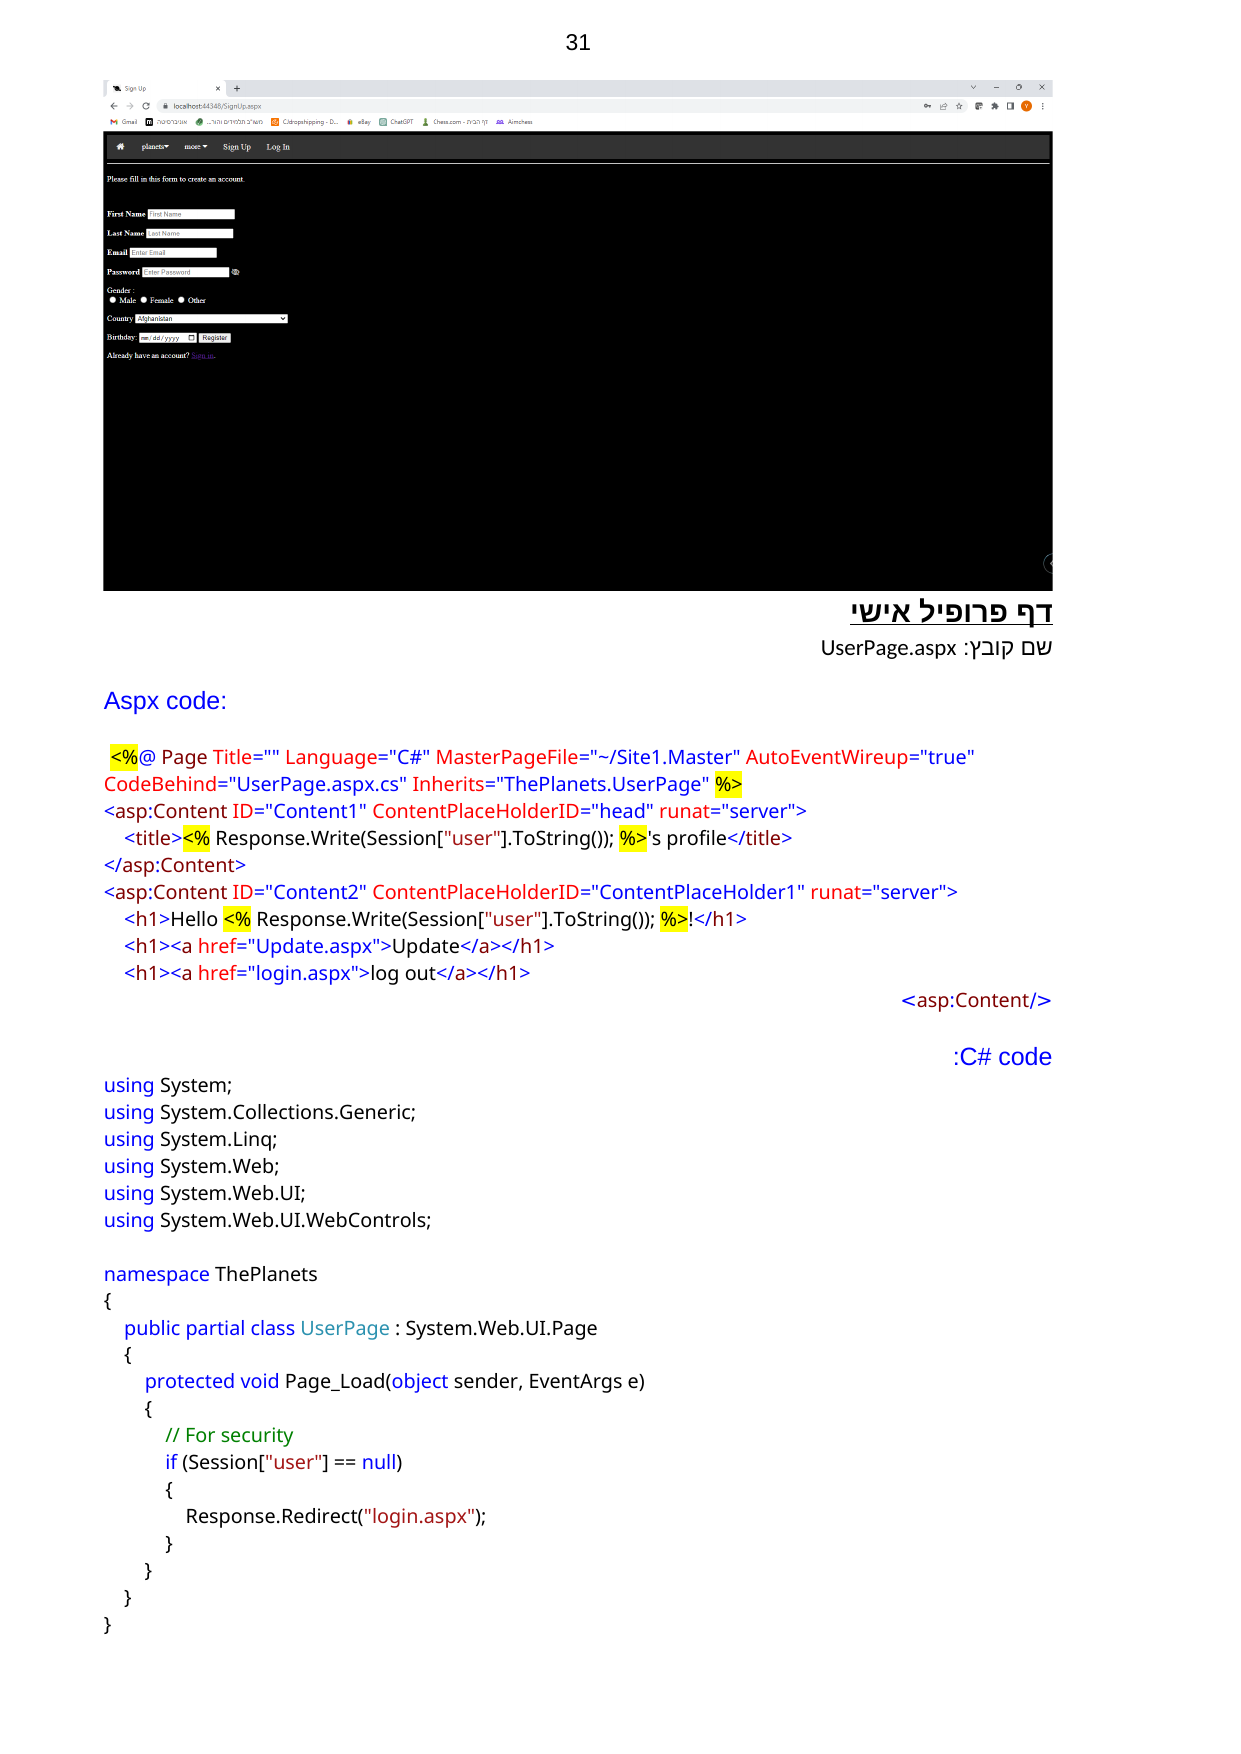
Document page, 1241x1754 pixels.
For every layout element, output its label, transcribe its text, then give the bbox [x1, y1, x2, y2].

text <asp:Content ID="Content2" ContentPlaceHolderID="ContentPlaceHolder1" runat="server"> [103, 878, 1053, 906]
text if (Session["user"] == null) [103, 1449, 1053, 1476]
text <h1>Hello <% Response.Write(Session["user"].ToString()); %>!</h1> [251, 906, 660, 932]
text { [103, 1341, 1053, 1368]
text using System.Linq; [103, 1125, 1053, 1152]
text public partial class UserPage : System.Web.UI.Page [103, 1314, 1053, 1341]
text </asp:Content> [103, 852, 1053, 878]
text <asp:Content ID="Content1" ContentPlaceHolderID="head" runat="server"> [103, 798, 1053, 824]
text C# code: [103, 1042, 1053, 1071]
text <h1>Hello <% Response.Write(Session["user"].ToString()); %>!</h1> [688, 906, 1053, 932]
text // For security [103, 1422, 1053, 1449]
text <title><% Response.Write(Session["user"].ToString()); %>'s profile</title> [103, 824, 1053, 852]
text Response.Redirect("login.aspx"); [103, 1503, 1053, 1529]
text <h1><a href="login.aspx">log out</a></h1> [103, 959, 1053, 986]
text using System; [103, 1071, 1053, 1098]
text שם קובץ: UserPage.aspx [103, 633, 1053, 661]
text } [103, 1583, 1053, 1611]
text protected void Page_Load(object sender, EventArgs e) [103, 1368, 1053, 1395]
text </asp:Content> [103, 986, 1053, 1013]
text } [103, 1611, 1053, 1637]
text } [103, 1529, 1053, 1557]
text using System.Collections.Generic; [103, 1098, 1053, 1125]
picture [103, 80, 1053, 591]
text { [103, 1476, 1053, 1503]
text using System.Web; [103, 1152, 1053, 1179]
text { [103, 1395, 1053, 1422]
text using System.Web.UI; [103, 1179, 1053, 1206]
text <%@ Page Title="" Language="C#" MasterPageFile="~/Site1.Master" AutoEventWireup="true" CodeBehind="UserPage.aspx.cs" Inherits="ThePlanets.UserPage" %> [103, 744, 1053, 798]
subtitle דף פרופיל אישי [103, 594, 1053, 628]
text } [103, 1557, 1053, 1583]
text namespace ThePlanets [103, 1260, 1053, 1287]
text <h1><a href="Update.aspx">Update</a></h1> [103, 932, 1053, 959]
text Aspx code: [103, 686, 1053, 715]
text { [103, 1287, 1053, 1314]
text using System.Web.UI.WebControls; [103, 1206, 1053, 1233]
